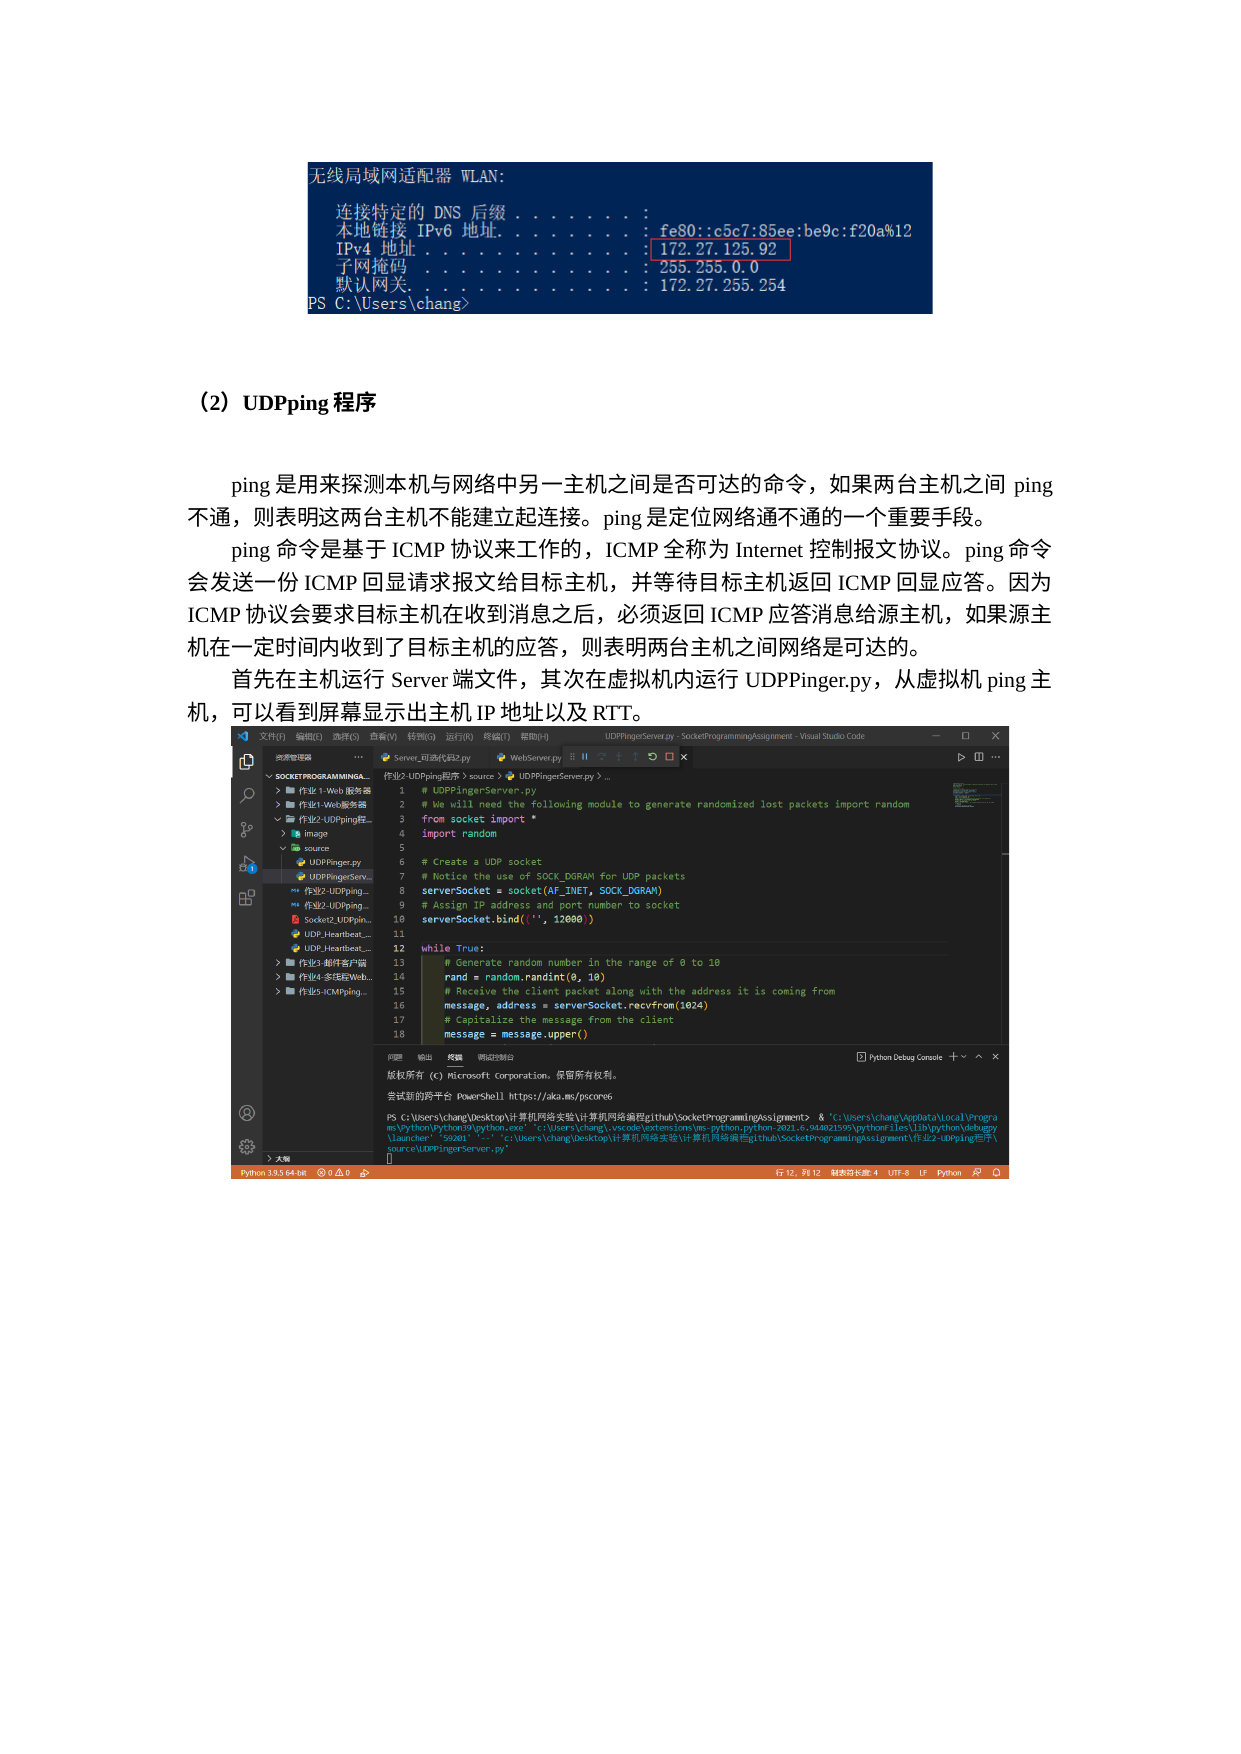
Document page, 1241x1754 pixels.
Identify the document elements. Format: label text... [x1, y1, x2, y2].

text ping 命令是基于ICMP协议来工作的，ICMP全称为 Internet 控制报文协议。ping命令会发送一份ICMP回显请求报文给目标主机，并等待目标主机返回ICMP回显应答。因为ICMP协议会要求目标主机在收到消息之后，必须返回ICMP应答消息给源主机，如果源主机在一定时间内收到了目标主机的应答，则表明两台主机之间网络是可达的。 [187, 532, 1053, 662]
subtitle （2）UDPping程序 [187, 384, 1053, 417]
text 首先在主机运行Server端文件，其次在虚拟机内运行UDPPinger.py，从虚拟机ping主机，可以看到屏幕显示出主机IP地址以及RTT。 [187, 662, 1053, 727]
text ping是用来探测本机与网络中另一主机之间是否可达的命令，如果两台主机之间ping不通，则表明这两台主机不能建立起连接。ping是定位网络通不通的一个重要手段。 [187, 467, 1053, 532]
picture [231, 726, 1010, 1179]
picture [307, 162, 933, 314]
